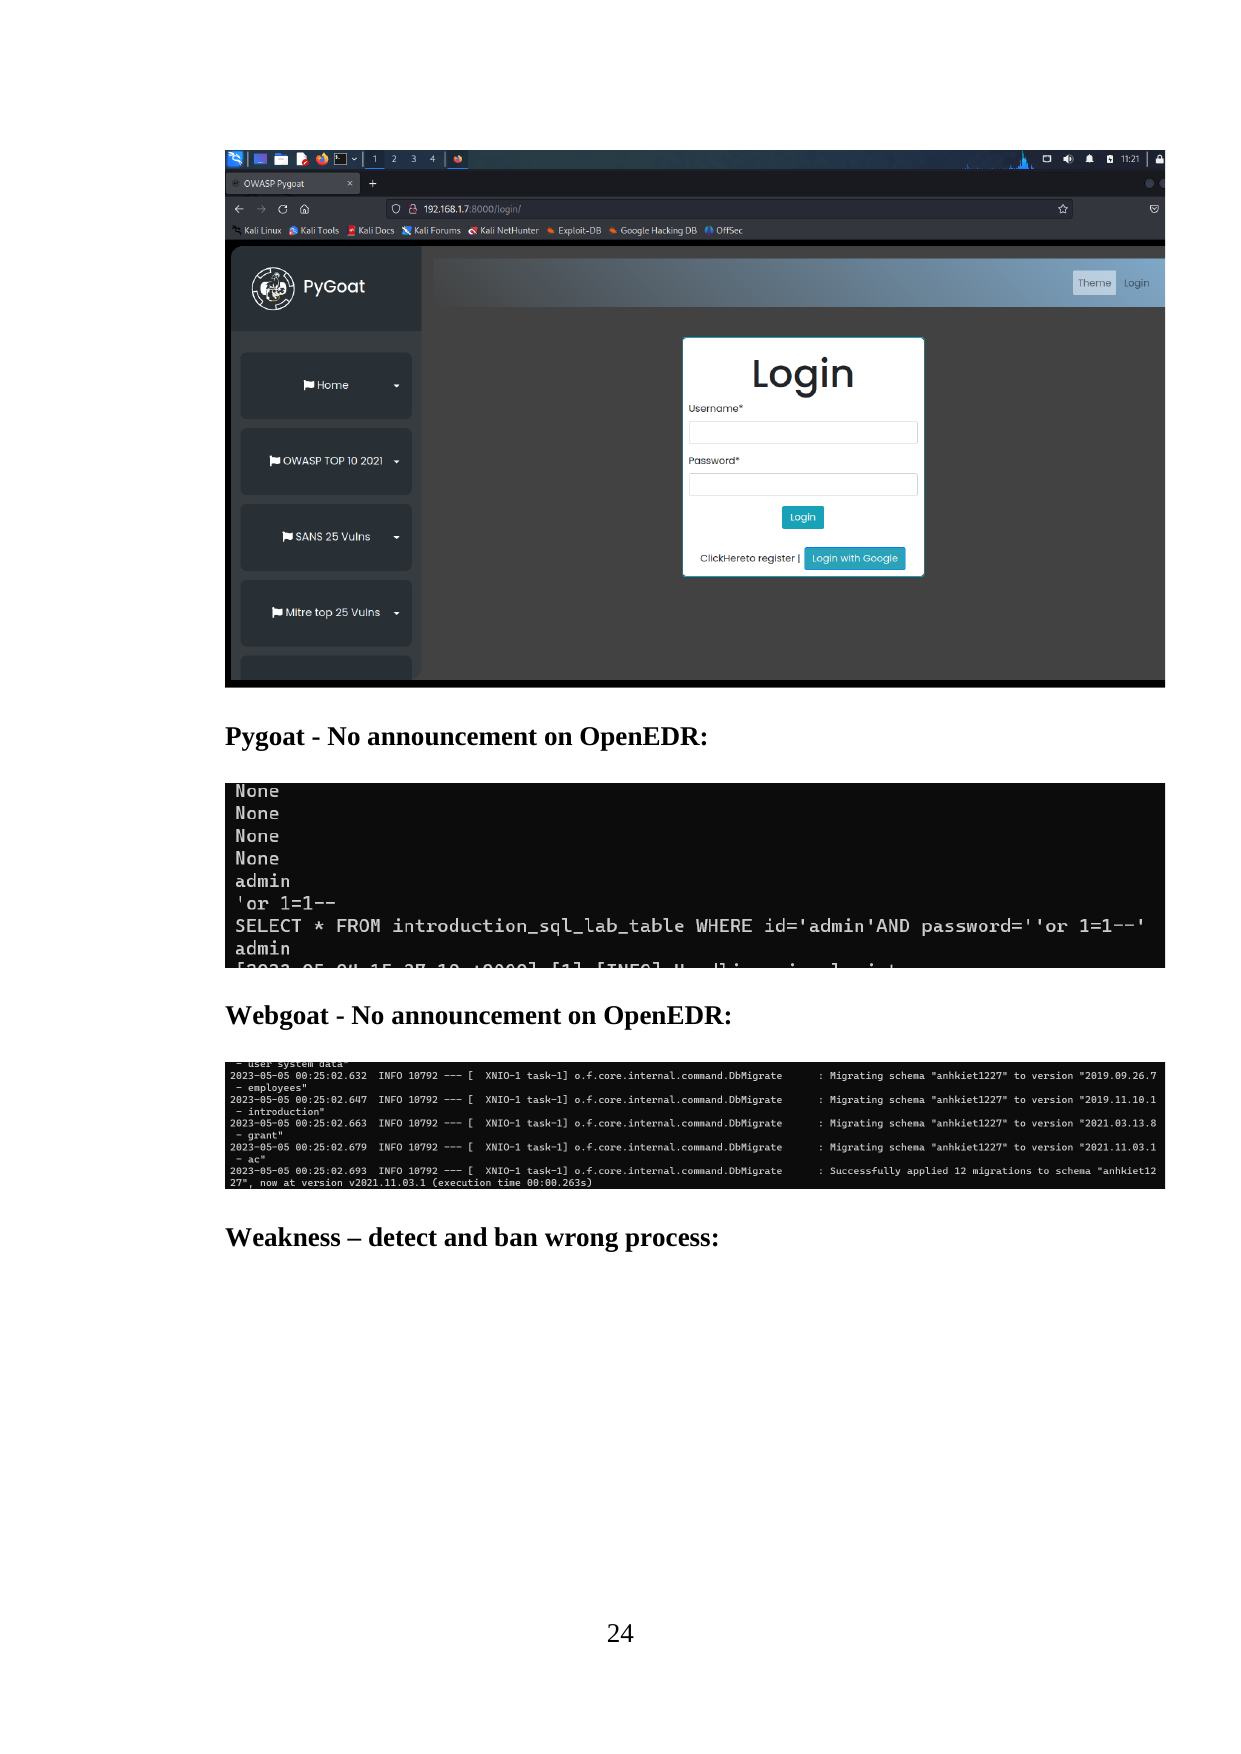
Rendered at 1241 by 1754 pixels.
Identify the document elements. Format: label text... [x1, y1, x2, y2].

text Webgoat - No announcement on OpenEDR: [225, 999, 1090, 1031]
picture [225, 150, 1166, 688]
picture [225, 1062, 1166, 1189]
text Weakness – detect and ban wrong process: [225, 1221, 1090, 1252]
text Pygoat - No announcement on OpenEDR: [225, 720, 1090, 751]
picture [225, 783, 1166, 968]
